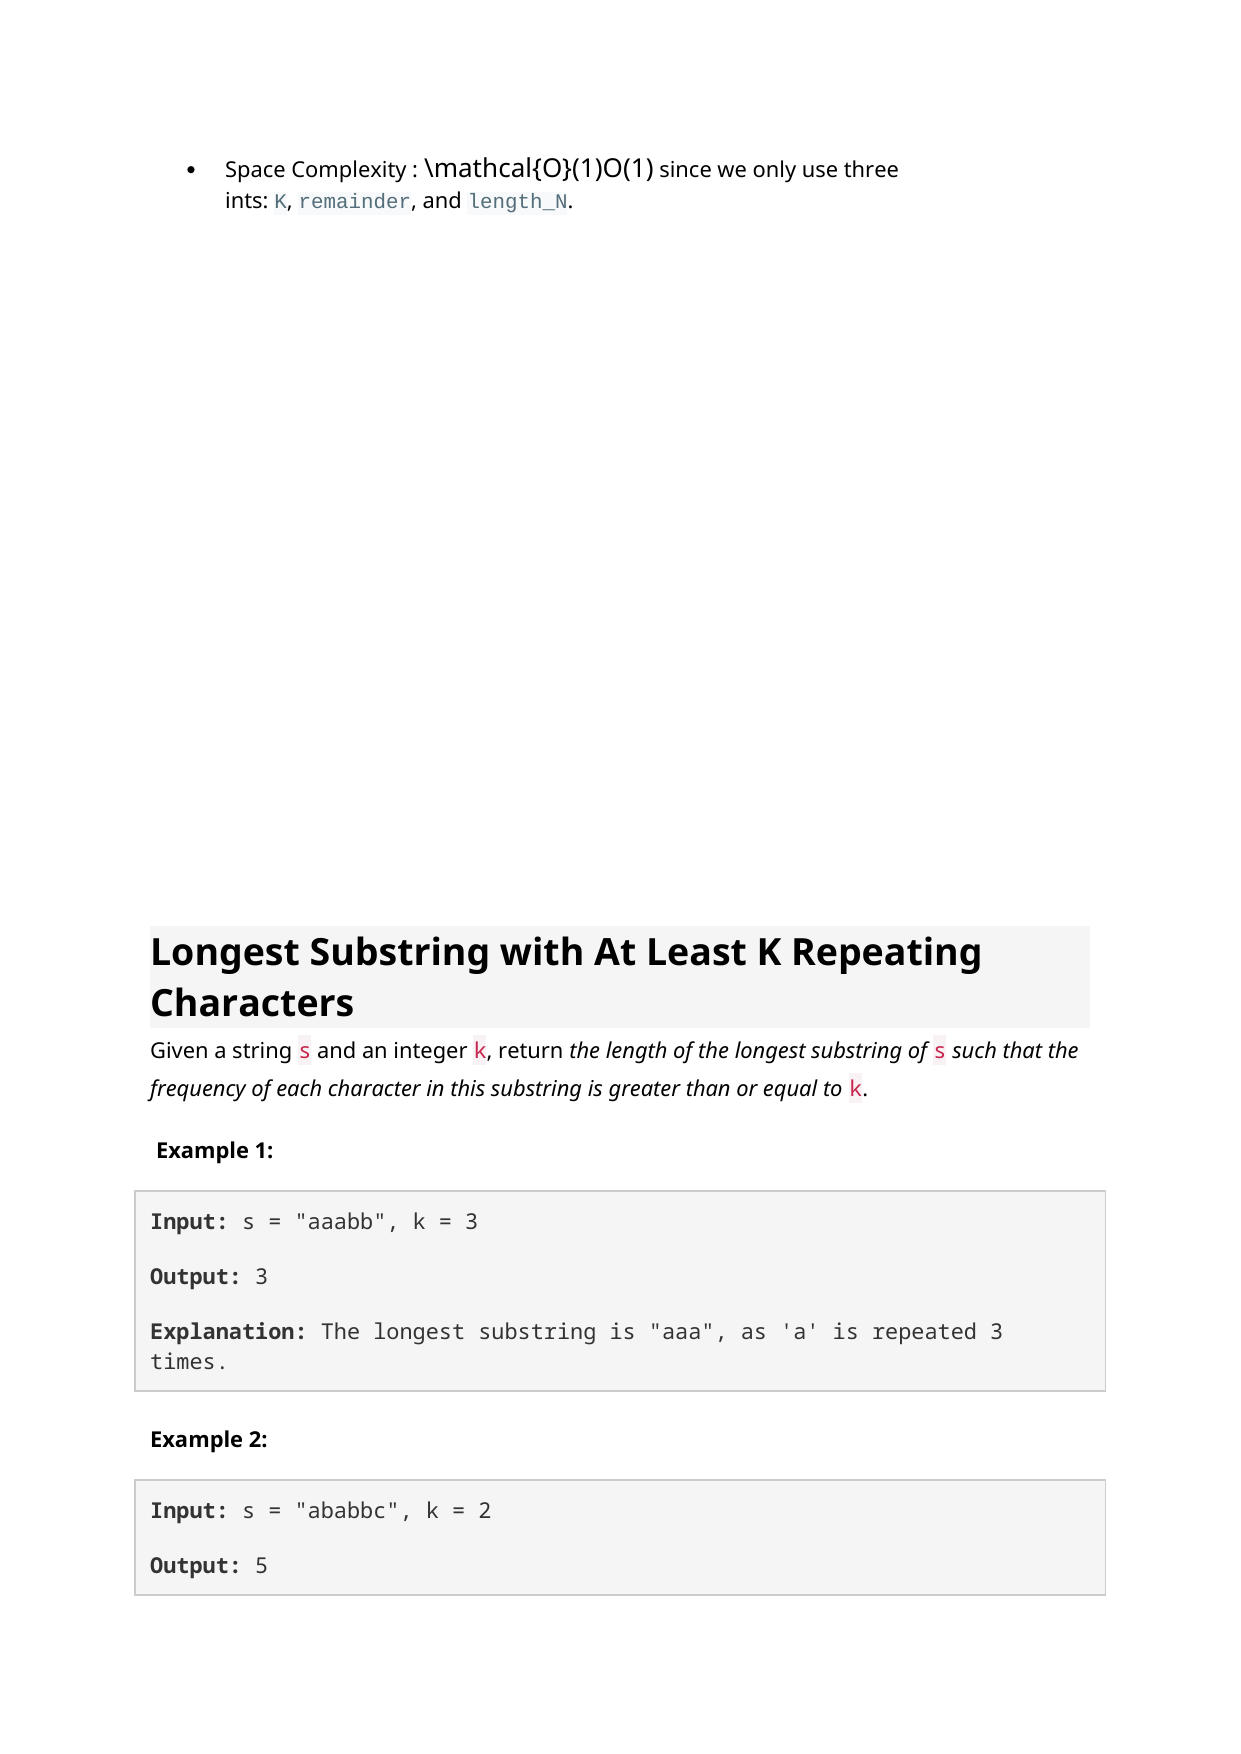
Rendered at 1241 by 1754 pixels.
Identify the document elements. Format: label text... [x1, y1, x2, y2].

list Space Complexity : \mathcal{O}(1)O(1) since we only use three ints: K, remainder, and length_N. [187, 150, 1090, 215]
text Example 2: [150, 1417, 1090, 1454]
text Example 1: [150, 1128, 1090, 1165]
text Input: s = "aaabb", k = 3 [136, 1192, 1105, 1236]
text Explanation: The longest substring is "aaa", as 'a' is repeated 3 times. [136, 1300, 1105, 1390]
text Input: s = "ababbc", k = 2 [136, 1481, 1105, 1525]
text Output: 5 [136, 1534, 1105, 1594]
text Given a string s and an integer k, return the length of the longest substring of s such that the frequency of each character in this substring is greater than or equal to k. [150, 1028, 1090, 1103]
text Output: 3 [136, 1245, 1105, 1291]
text Longest Substring with At Least K Repeating Characters [150, 926, 1090, 1028]
